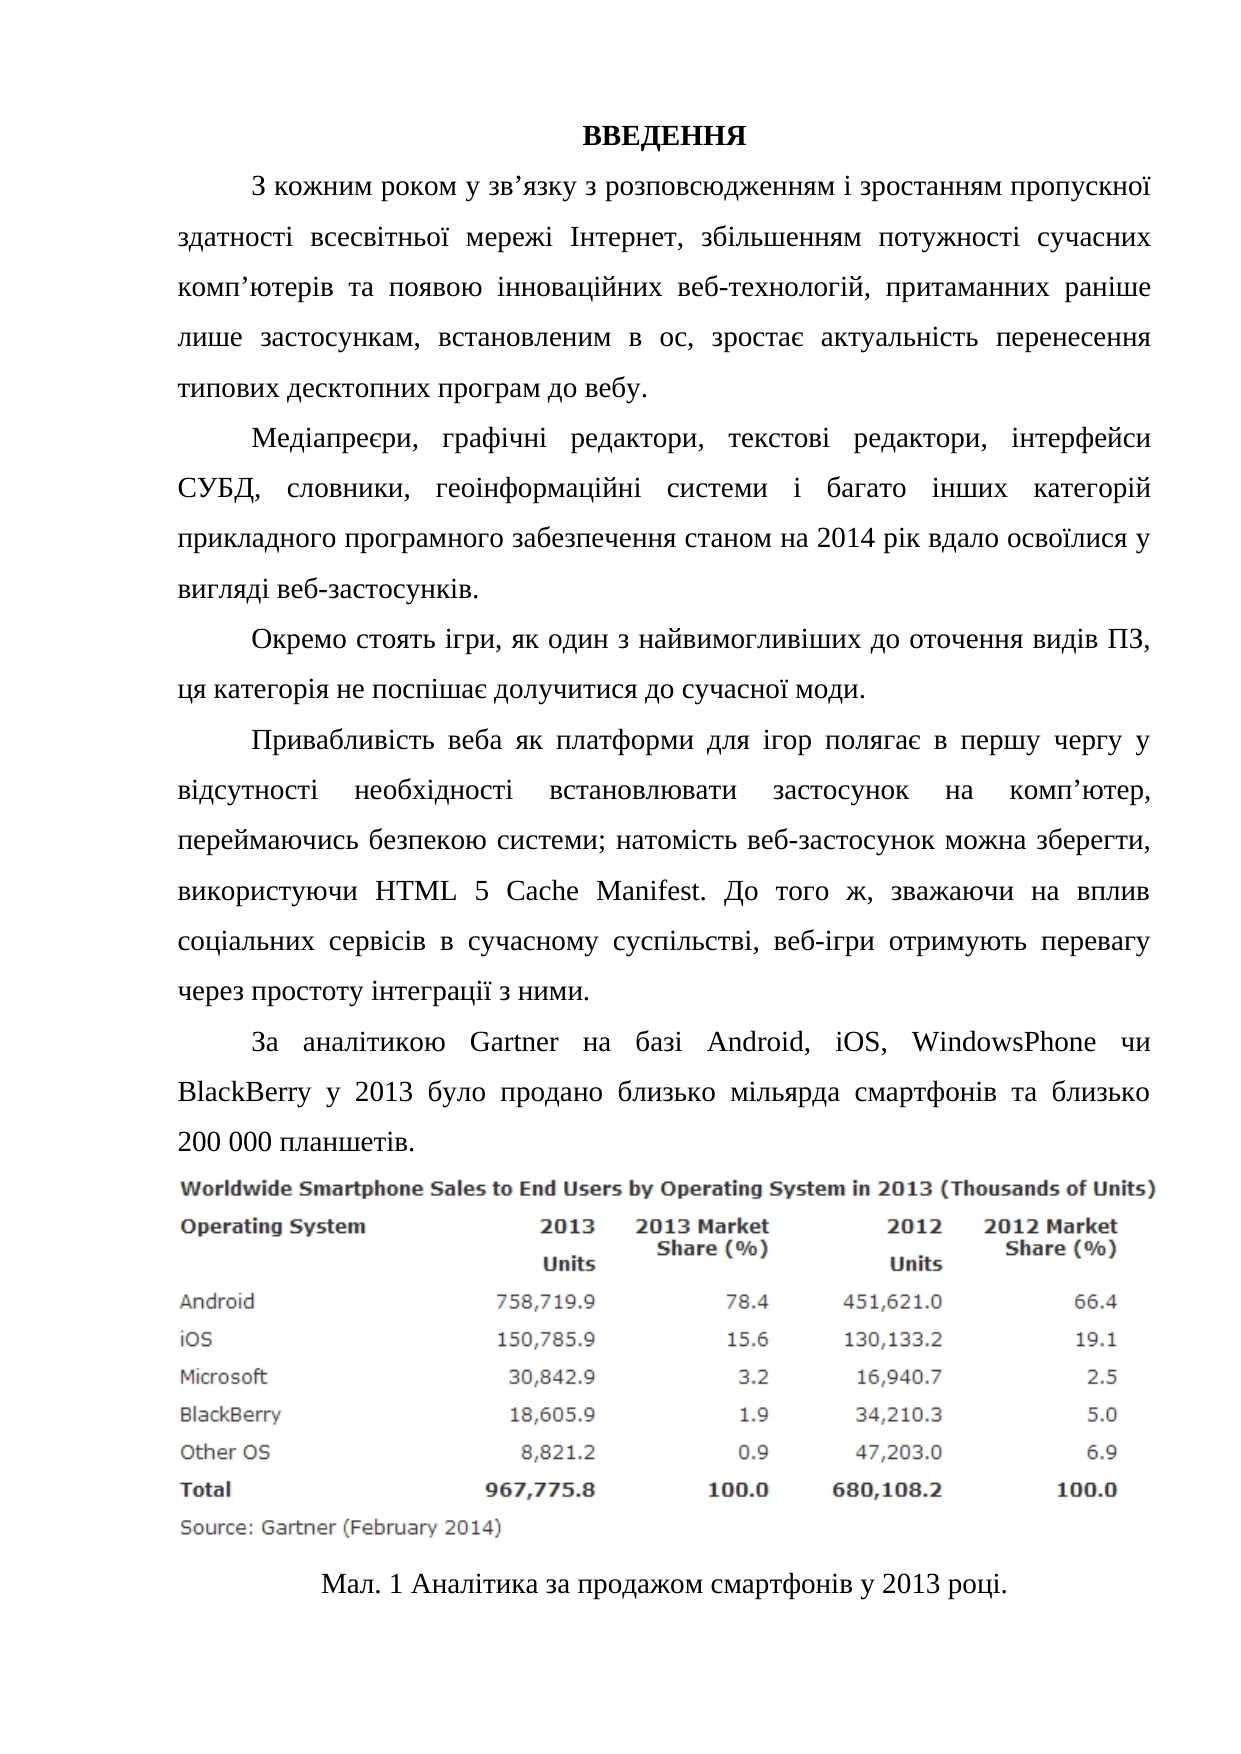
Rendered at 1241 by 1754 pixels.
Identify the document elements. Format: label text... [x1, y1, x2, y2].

text За аналітикою Gartner на базі Android, iOS, WindowsPhone чи BlackBerry у 2013 було продано близько мільярда смартфонів та близько 200 000 планшетів. [177, 1024, 1152, 1158]
text З кожним роком у зв’язку з розповсюдженням і зростанням пропускної здатності всесвітньої мережі Інтернет, збільшенням потужності сучасних комп’ютерів та появою інноваційних веб-технологій, притаманних раніше лише застосункам, встановленим в ос, зростає актуальність перенесення типових десктопних програм до вебу. [177, 168, 1152, 403]
text ВВЕДЕННЯ [177, 118, 1152, 152]
text Привабливість веба як платформи для ігор полягає в першу чергу у відсутності необхідності встановлювати застосунок на комп’ютер, переймаючись безпекою системи; натомість веб-застосунок можна зберегти, використуючи HTML 5 Cache Manifest. До того ж, зважаючи на вплив соціальних сервісів в сучасному суспільстві, веб-ігри отримують перевагу через простоту інтеграції з ними. [177, 722, 1152, 1007]
text Окремо стоять ігри, як один з найвимогливіших до оточення видів ПЗ, ця категорія не поспішає долучитися до сучасної моди. [177, 621, 1152, 705]
text Мал. 1 Аналітика за продажом смартфонів у 2013 році. [177, 1566, 1152, 1600]
picture [177, 1174, 1157, 1552]
text Медіапреєри, графічні редактори, текстові редактори, інтерфейси СУБД, словники, геоінформаційні системи і багато інших категорій прикладного програмного забезпечення станом на 2014 рік вдало освоїлися у вигляді веб-застосунків. [177, 420, 1152, 604]
